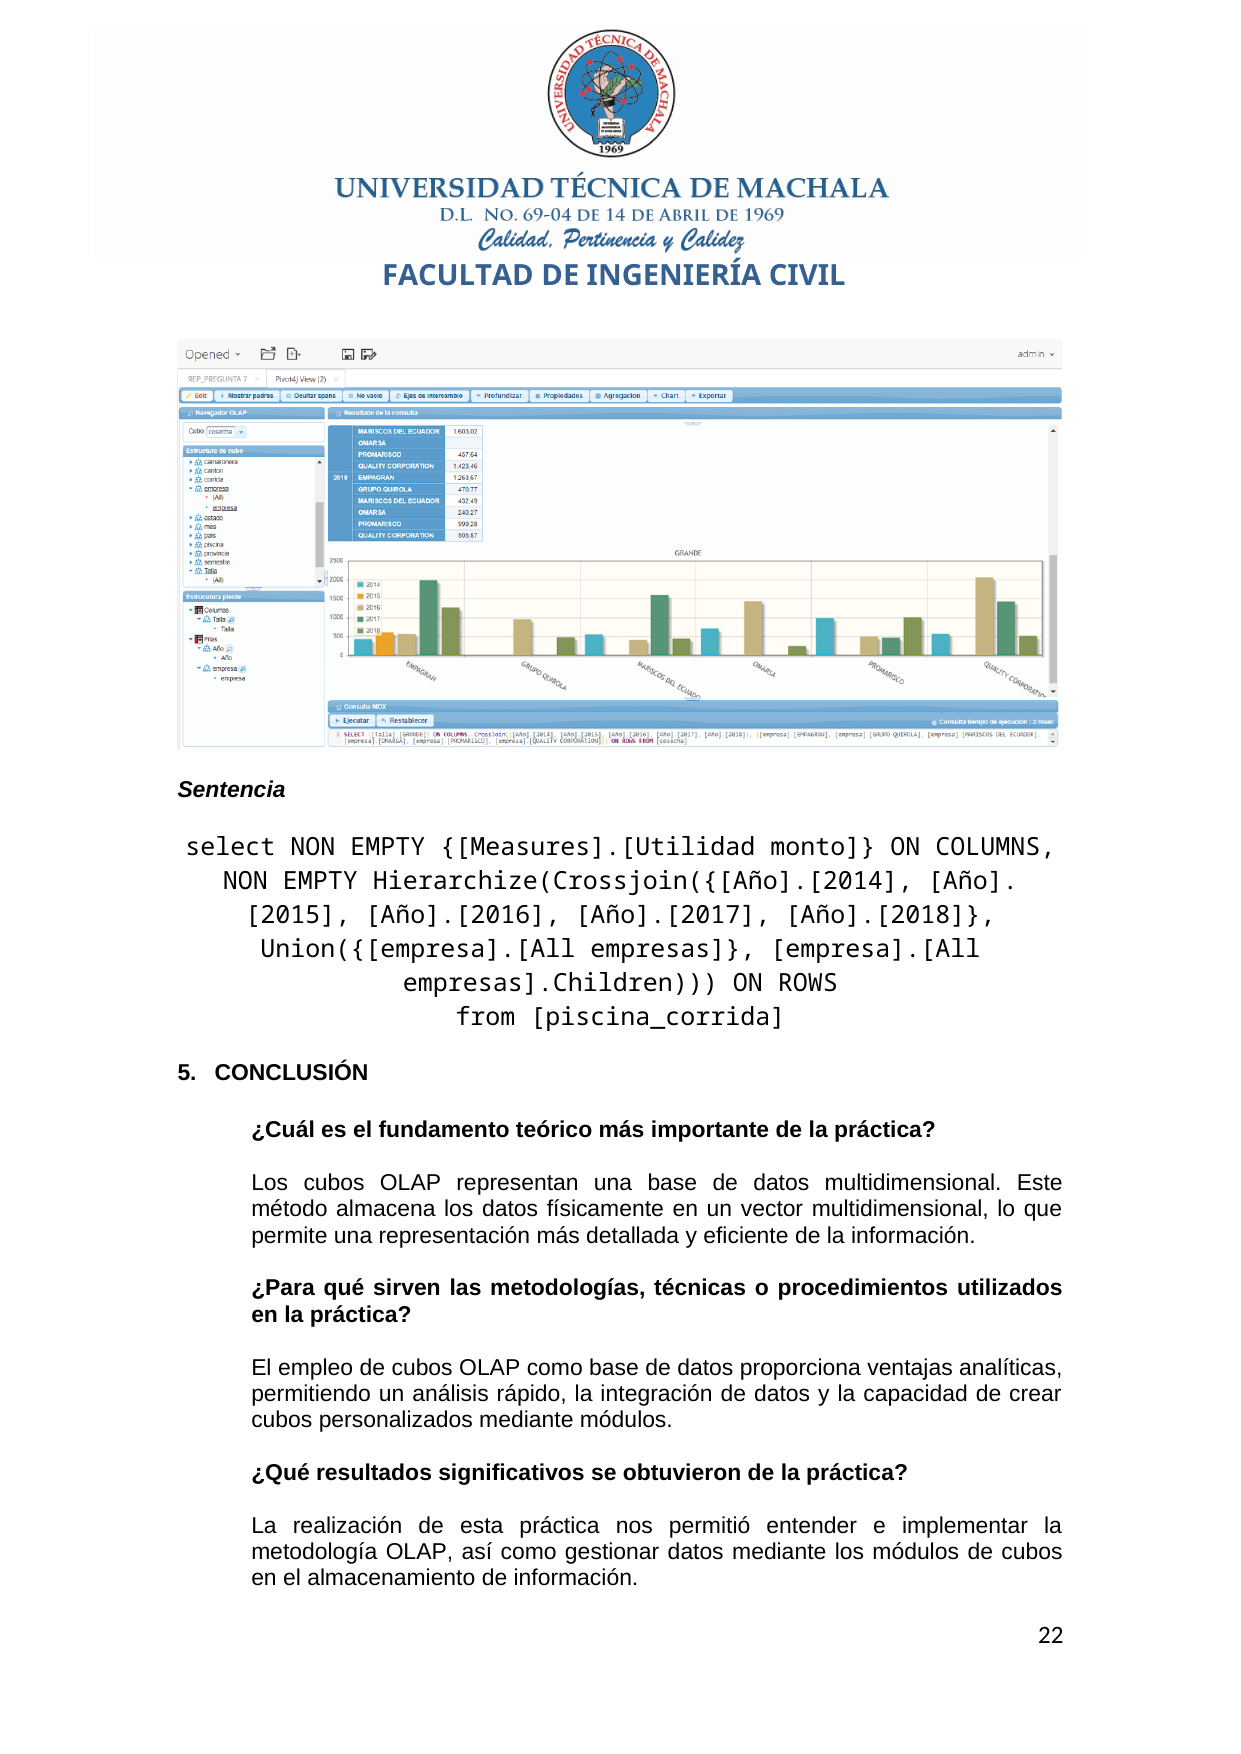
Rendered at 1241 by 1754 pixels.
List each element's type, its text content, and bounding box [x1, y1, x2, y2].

text El empleo de cubos OLAP como base de datos proporciona ventajas analíticas, permitiendo un análisis rápido, la integración de datos y la capacidad de crear cubos personalizados mediante módulos. [251, 1353, 1063, 1432]
picture [93, 25, 1086, 257]
text NON EMPTY Hierarchize(Crossjoin({[Año].[2014], [Año].[2015], [Año].[2016], [Año].[2017], [Año].[2018]}, Union({[empresa].[All empresas]}, [empresa].[All empresas].Children))) ON ROWS [177, 863, 1063, 999]
text ¿Para qué sirven las metodologías, técnicas o procedimientos utilizados en la práctica? [251, 1274, 1063, 1327]
text from [piscina_corrida] [177, 999, 1063, 1033]
text Sentencia [177, 776, 1063, 802]
text select NON EMPTY {[Measures].[Utilidad monto]} ON COLUMNS, [177, 829, 1063, 863]
list CONCLUSIÓN [177, 1059, 1063, 1086]
text ¿Qué resultados significativos se obtuvieron de la práctica? [251, 1459, 1063, 1485]
text Los cubos OLAP representan una base de datos multidimensional. Este método almacena los datos físicamente en un vector multidimensional, lo que permite una representación más detallada y eficiente de la información. [251, 1169, 1063, 1248]
text La realización de esta práctica nos permitió entender e implementar la metodología OLAP, así como gestionar datos mediante los módulos de cubos en el almacenamiento de información. [251, 1512, 1063, 1591]
text ¿Cuál es el fundamento teórico más importante de la práctica? [251, 1116, 1063, 1143]
